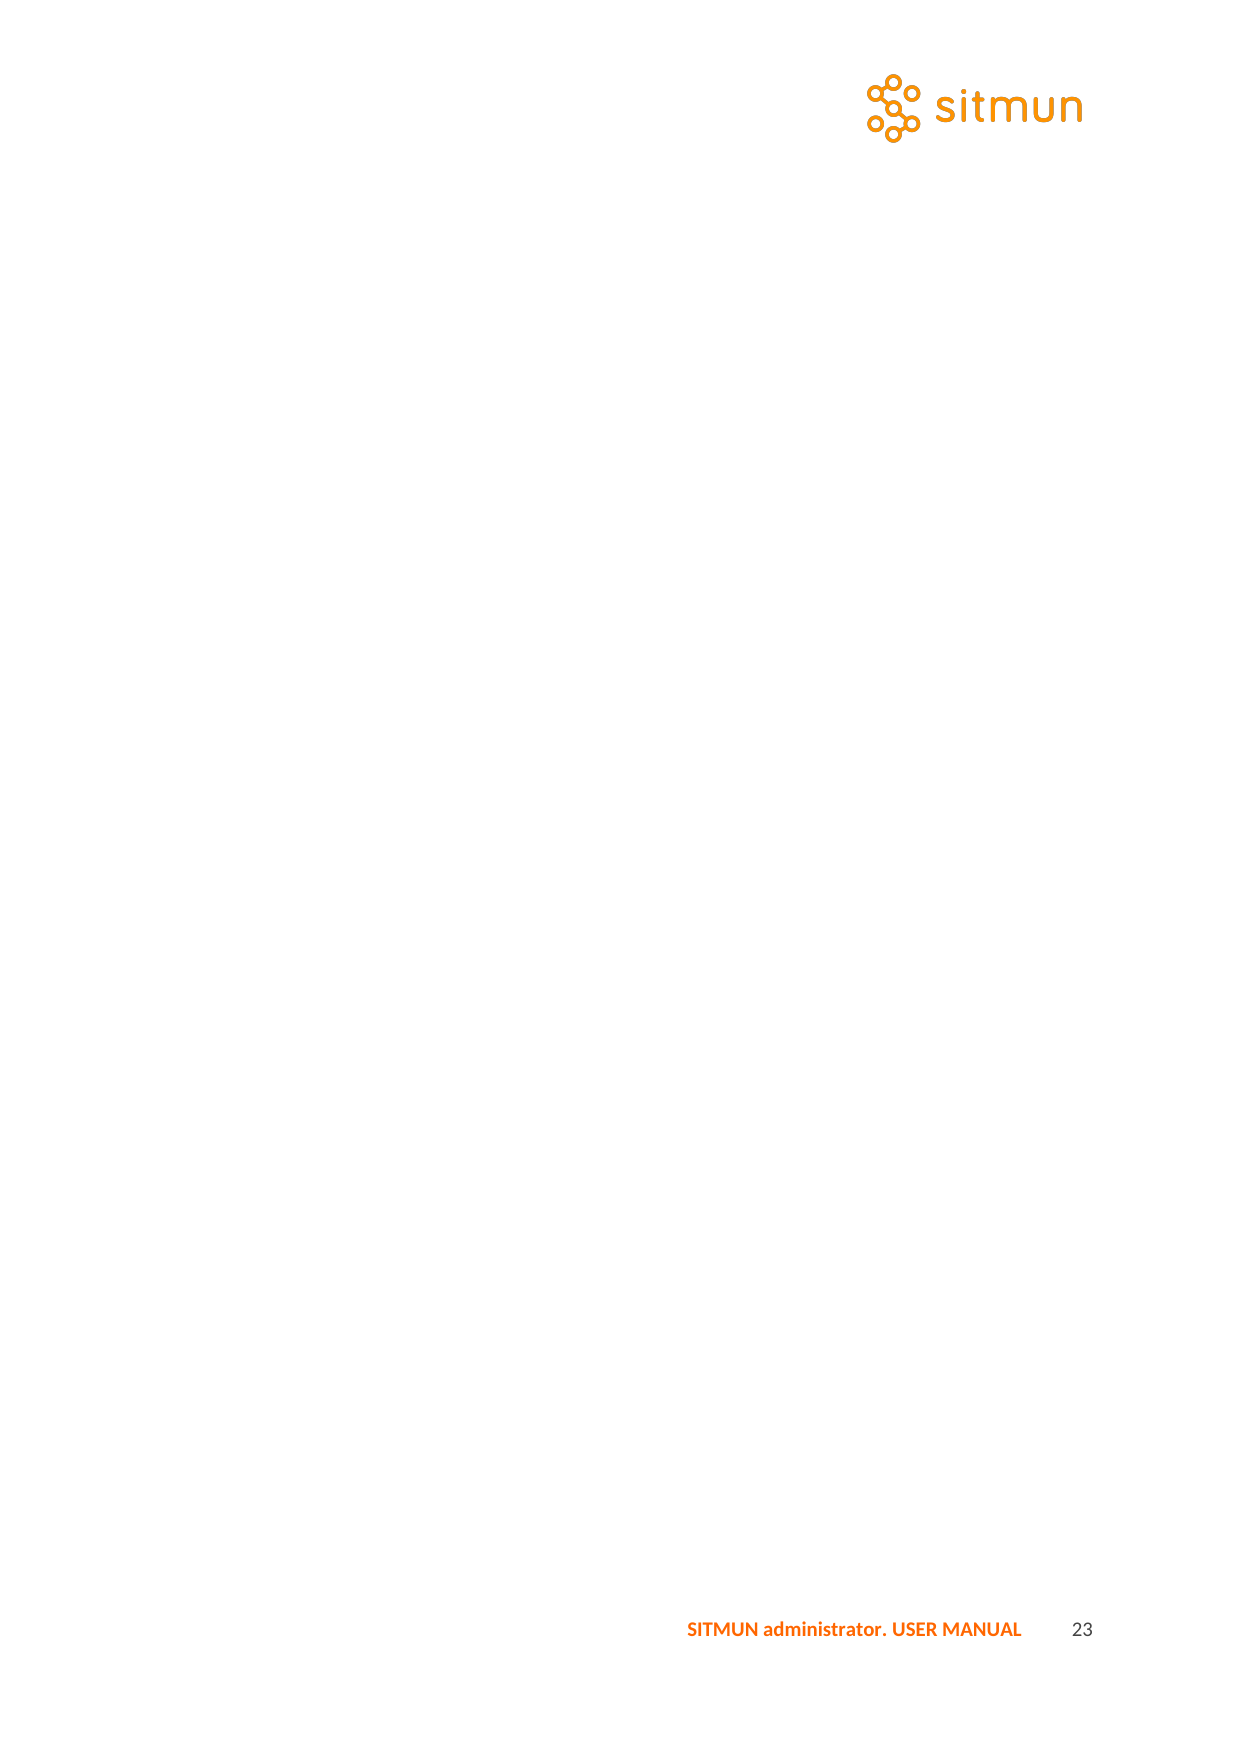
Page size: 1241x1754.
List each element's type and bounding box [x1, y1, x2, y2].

picture [854, 59, 1093, 151]
